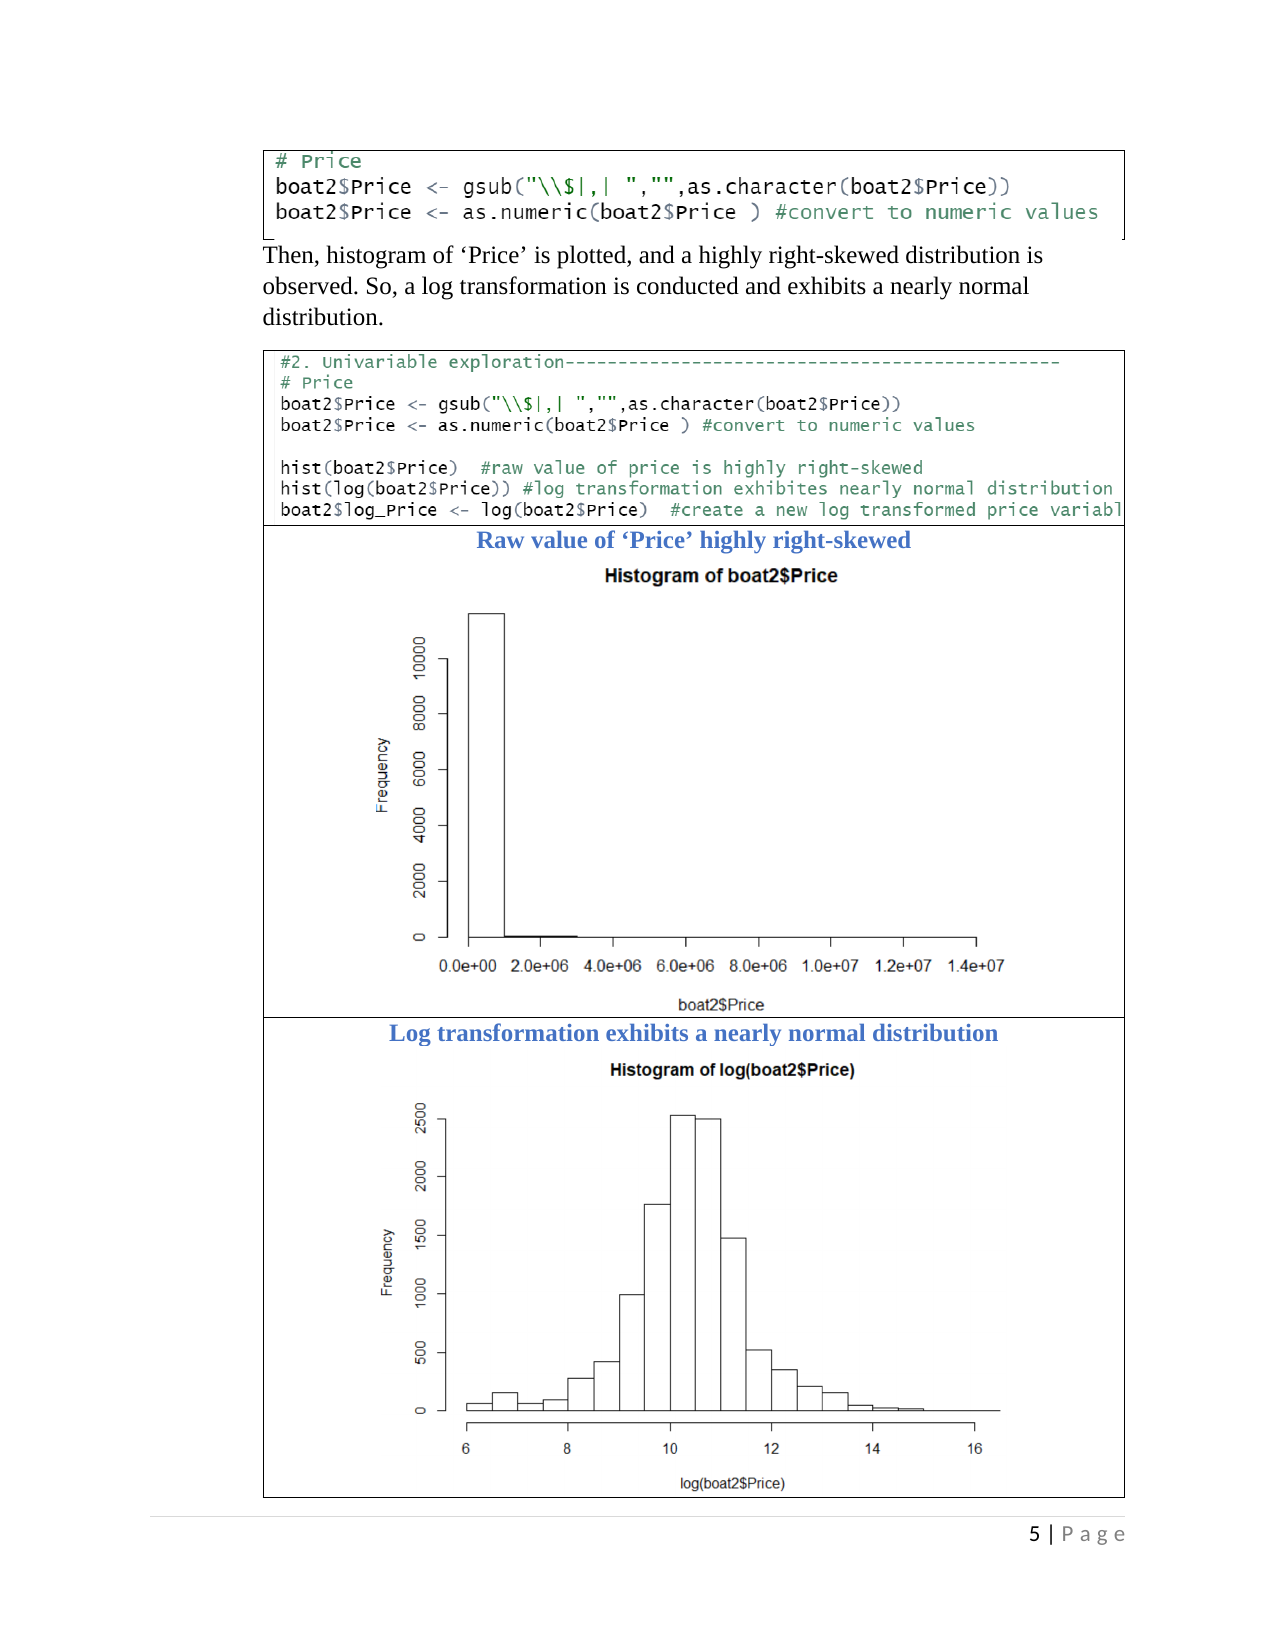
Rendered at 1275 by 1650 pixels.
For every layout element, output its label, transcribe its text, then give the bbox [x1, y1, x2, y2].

picture [376, 554, 1012, 1017]
picture [274, 151, 1122, 240]
table_header [264, 151, 274, 239]
table_header [264, 351, 274, 524]
picture [380, 1046, 1007, 1497]
picture [274, 351, 1123, 525]
table_cell Raw value of ‘Price’ highly right-skewed [264, 526, 1124, 1017]
table_cell Log transformation exhibits a nearly normal distribution [264, 1018, 1124, 1497]
list Then, histogram of ‘Price’ is plotted, and a highly right-skewed distribution is observed. So, a log transformation is conducted and exhibits a nearly normal distribution. [262, 240, 1125, 331]
